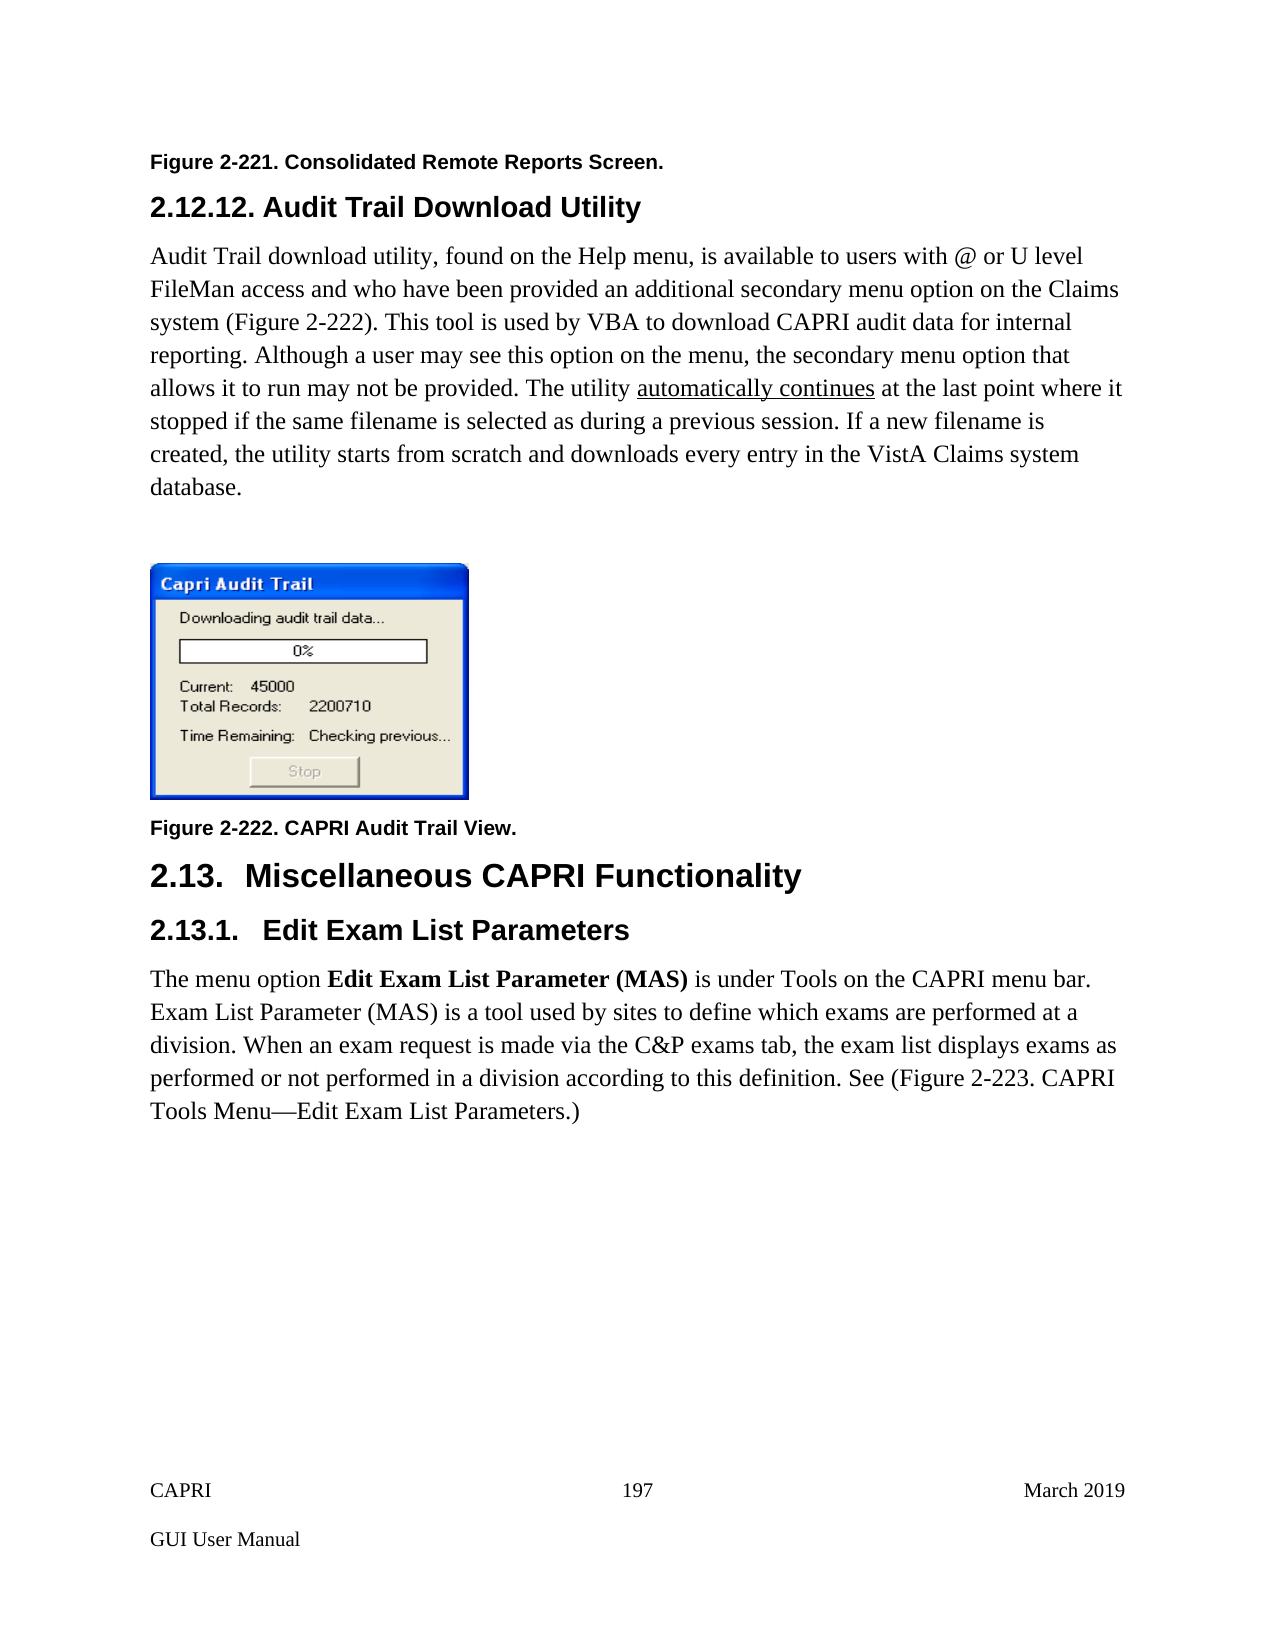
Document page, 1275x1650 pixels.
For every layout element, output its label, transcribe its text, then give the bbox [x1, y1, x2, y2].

text Figure 2-208. CAPRI Audit Trail View. [150, 816, 1125, 840]
subtitle Miscellaneous CAPRI Functionality [150, 856, 1125, 894]
text Audit Trail download utility, found on the Help menu, is available to users with @ or U level FileMan access and who have been provided an additional secondary menu option on the Claims system (Figure 2-207). This tool is used by VBA to download CAPRI audit data for internal reporting. Although a user may see this option on the menu, the secondary menu option that allows it to run may not be provided. The utility automatically continues at the last point where it stopped if the same filename is selected as during a previous session. If a new filename is created, the utility starts from scratch and downloads every entry in the VistA Claims system database. [150, 241, 1125, 501]
subtitle Audit Trail Download Utility [150, 190, 1125, 223]
text The menu option Edit Exam List Parameter (MAS) is under Tools on the CAPRI menu bar. Exam List Parameter (MAS) is a tool used by sites to define which exams are performed at a division. When an exam request is made via the C&P exams tab, the exam list displays exams as performed or not performed in a division according to this definition. See (Figure 2-208. CAPRI Tools Menu—Edit Exam List Parameters.) [150, 964, 1125, 1124]
picture [150, 563, 469, 800]
text Figure 2-207. Consolidated Remote Reports Screen. [150, 150, 1125, 174]
subtitle Edit Exam List Parameters [150, 913, 1125, 946]
